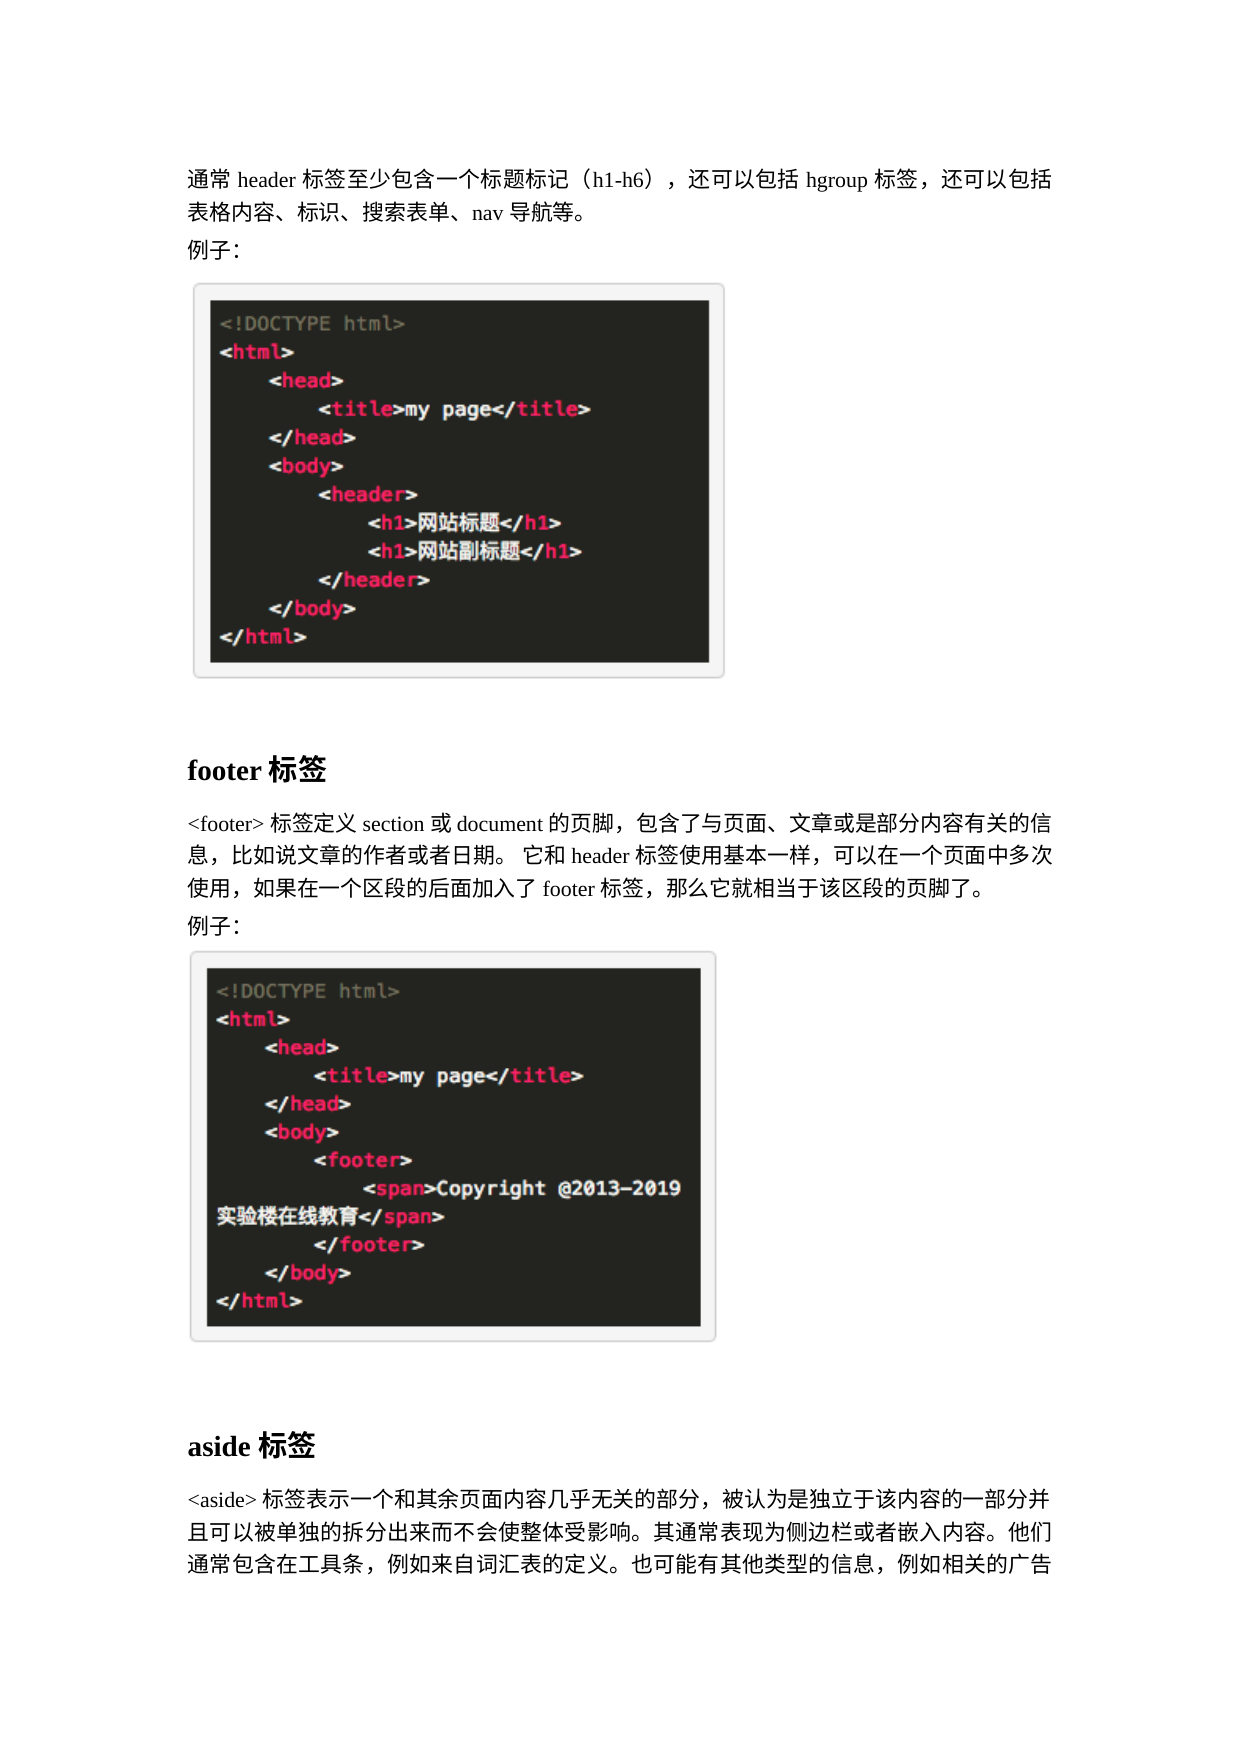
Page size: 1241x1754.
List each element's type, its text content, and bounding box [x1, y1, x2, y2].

text 例子： [187, 232, 1053, 265]
text aside 标签 [187, 1411, 1053, 1476]
text 例子： [187, 908, 1053, 941]
picture [187, 946, 725, 1347]
text <footer> 标签定义 section 或 document 的页脚，包含了与页面、文章或是部分内容有关的信息，比如说文章的作者或者日期。 它和 header 标签使用基本一样，可以在一个页面中多次使用，如果在一个区段的后面加入了 footer 标签，那么它就相当于该区段的页脚了。 [187, 806, 1053, 903]
text footer 标签 [187, 735, 1053, 800]
picture [187, 270, 733, 685]
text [187, 1482, 1053, 1579]
text 通常 header 标签至少包含一个标题标记（h1-h6），还可以包括 hgroup 标签，还可以包括表格内容、标识、搜索表单、nav 导航等。 [187, 162, 1053, 227]
